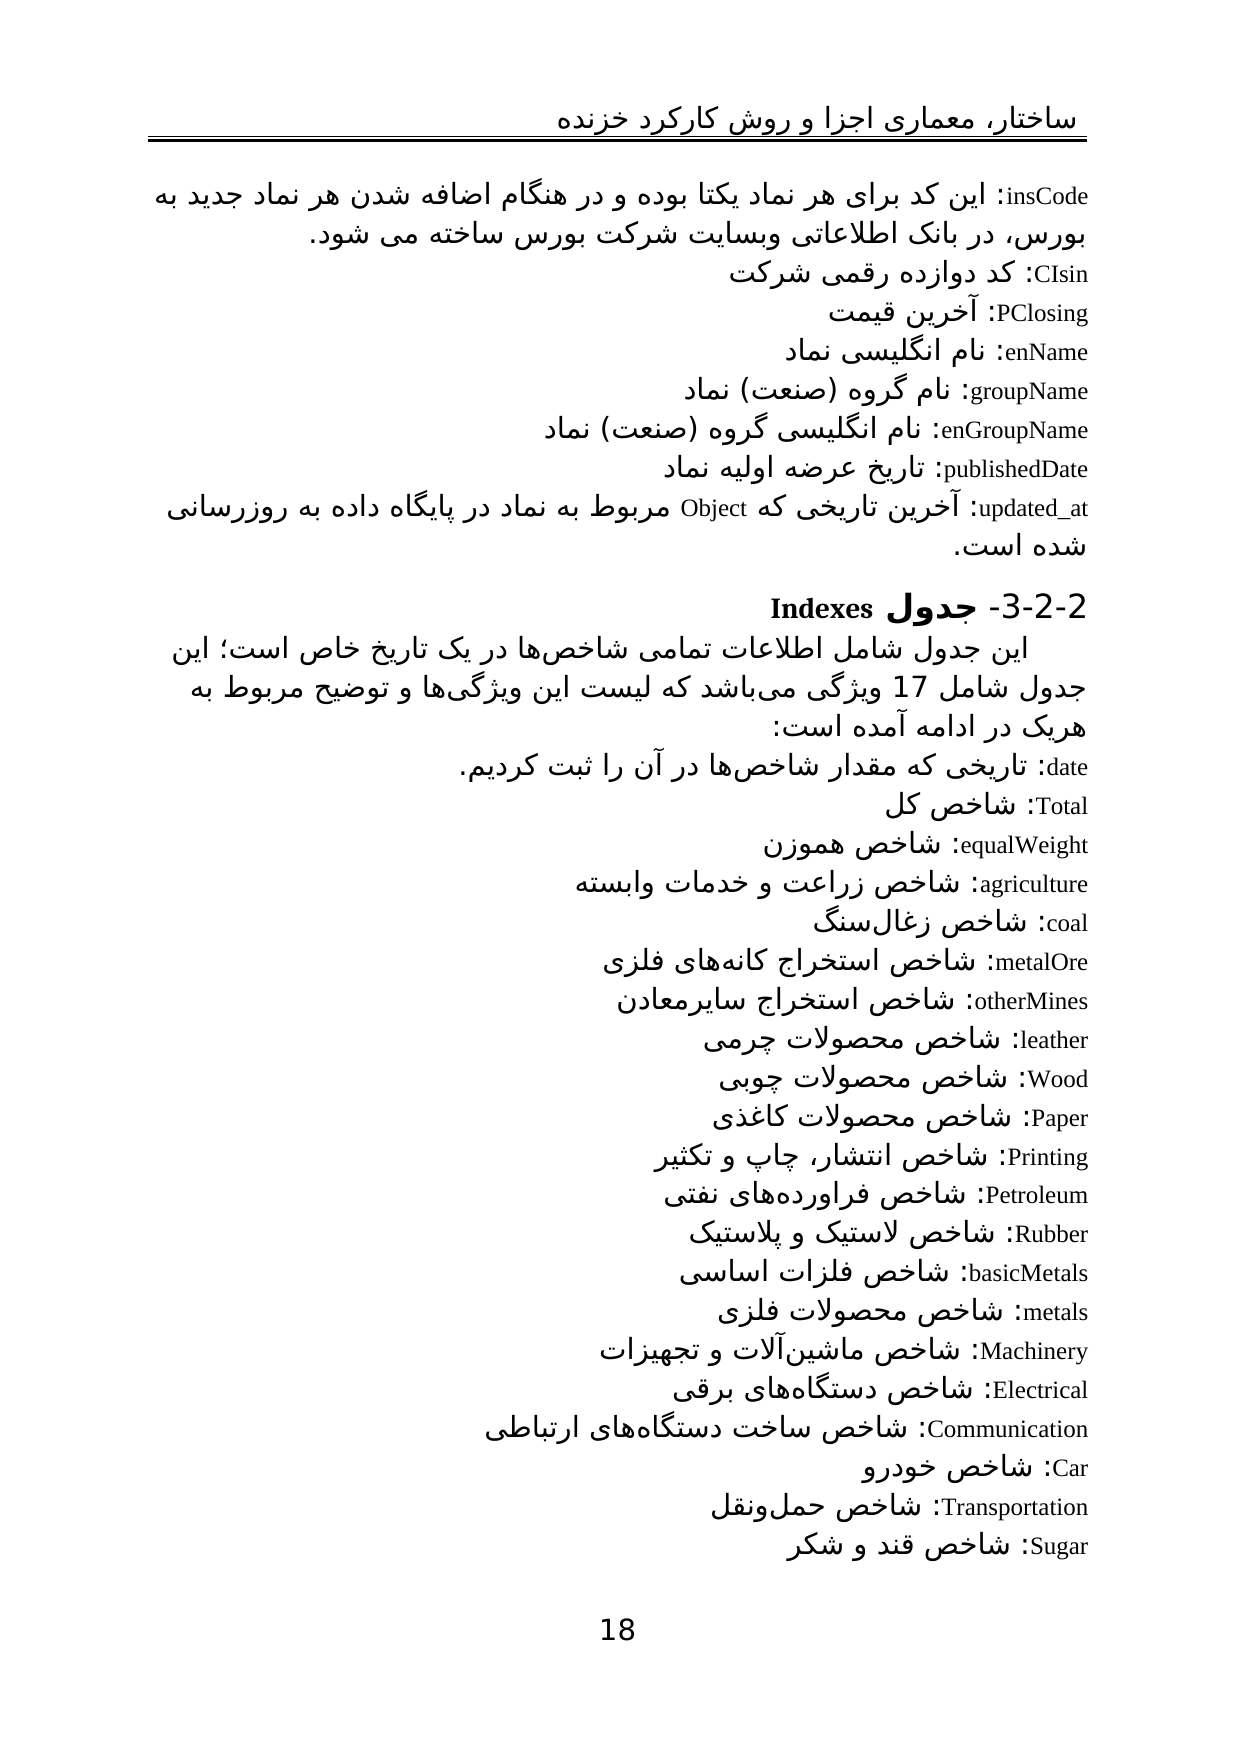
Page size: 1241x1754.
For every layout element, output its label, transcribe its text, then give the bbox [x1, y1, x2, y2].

text insCode: این کد برای هر نماد یکتا بوده و در هنگام اضافه شدن هر نماد جدید به بورس، در بانک اطلاعاتی وبسایت شرکت بورس ساخته می شود. [148, 177, 1088, 250]
text enGroupName: نام انگلیسی گروه (صنعت) نماد [148, 411, 1088, 445]
text Wood: شاخص محصولات چوبی [148, 1060, 1088, 1094]
subtitle 3-2-2- جدول Indexes [148, 588, 1088, 626]
text Paper: شاخص محصولات کاغذی [148, 1099, 1088, 1133]
text groupName: نام گروه (صنعت) نماد [148, 372, 1088, 406]
text agriculture: شاخص زراعت و خدمات وابسته [148, 865, 1088, 899]
text Communication: شاخص ساخت دستگاه‌های ارتباطی [148, 1411, 1088, 1444]
text Car: شاخص خودرو [148, 1449, 1088, 1483]
text CIsin: کد دوازده رقمی شرکت [148, 255, 1088, 289]
text Machinery: شاخص ماشین‌آلات و تجهیزات [148, 1333, 1088, 1367]
text Sugar: شاخص قند و شکر [148, 1527, 1088, 1561]
text basicMetals: شاخص فلزات اساسی [148, 1255, 1088, 1289]
text Total: شاخص کل [148, 787, 1088, 821]
text PClosing: آخرین قیمت [148, 294, 1088, 328]
text publishedDate: تاریخ عرضه اولیه نماد [148, 450, 1088, 484]
text Petroleum: شاخص فراورده‌های نفتی [148, 1177, 1088, 1211]
text Rubber: شاخص لاستیک و پلاستیک [148, 1216, 1088, 1250]
text otherMines: شاخص استخراج سایرمعادن [148, 982, 1088, 1016]
text updated_at: آخرین تاریخی که Object مربوط به نماد در پایگاه داده به روزرسانی شده است. [148, 489, 1088, 562]
text metalOre: شاخص استخراج کانه‌های فلزی [148, 943, 1088, 977]
text Printing: شاخص انتشار، چاپ و تکثیر [148, 1138, 1088, 1172]
text coal: شاخص زغال‌سنگ [148, 904, 1088, 938]
text leather: شاخص محصولات چرمی [148, 1021, 1088, 1055]
text date: تاریخی که مقدار شاخص‌ها در آن را ثبت کردیم. [148, 748, 1088, 782]
text Electrical: شاخص دستگاه‌های برقی [148, 1372, 1088, 1406]
text enName: نام انگلیسی نماد [148, 333, 1088, 367]
text Transportation: شاخص حمل‌ونقل [148, 1488, 1088, 1522]
text metals: شاخص محصولات فلزی [148, 1294, 1088, 1328]
text این جدول شامل اطلاعات تمامی شاخص‌ها در یک تاریخ خاص است؛ این جدول شامل 17 ویژگی می‌باشد که لیست این ویژگی‌ها و توضیح مربوط به هریک در ادامه آمده است: [148, 631, 1087, 743]
text equalWeight: شاخص هموزن [148, 826, 1088, 860]
